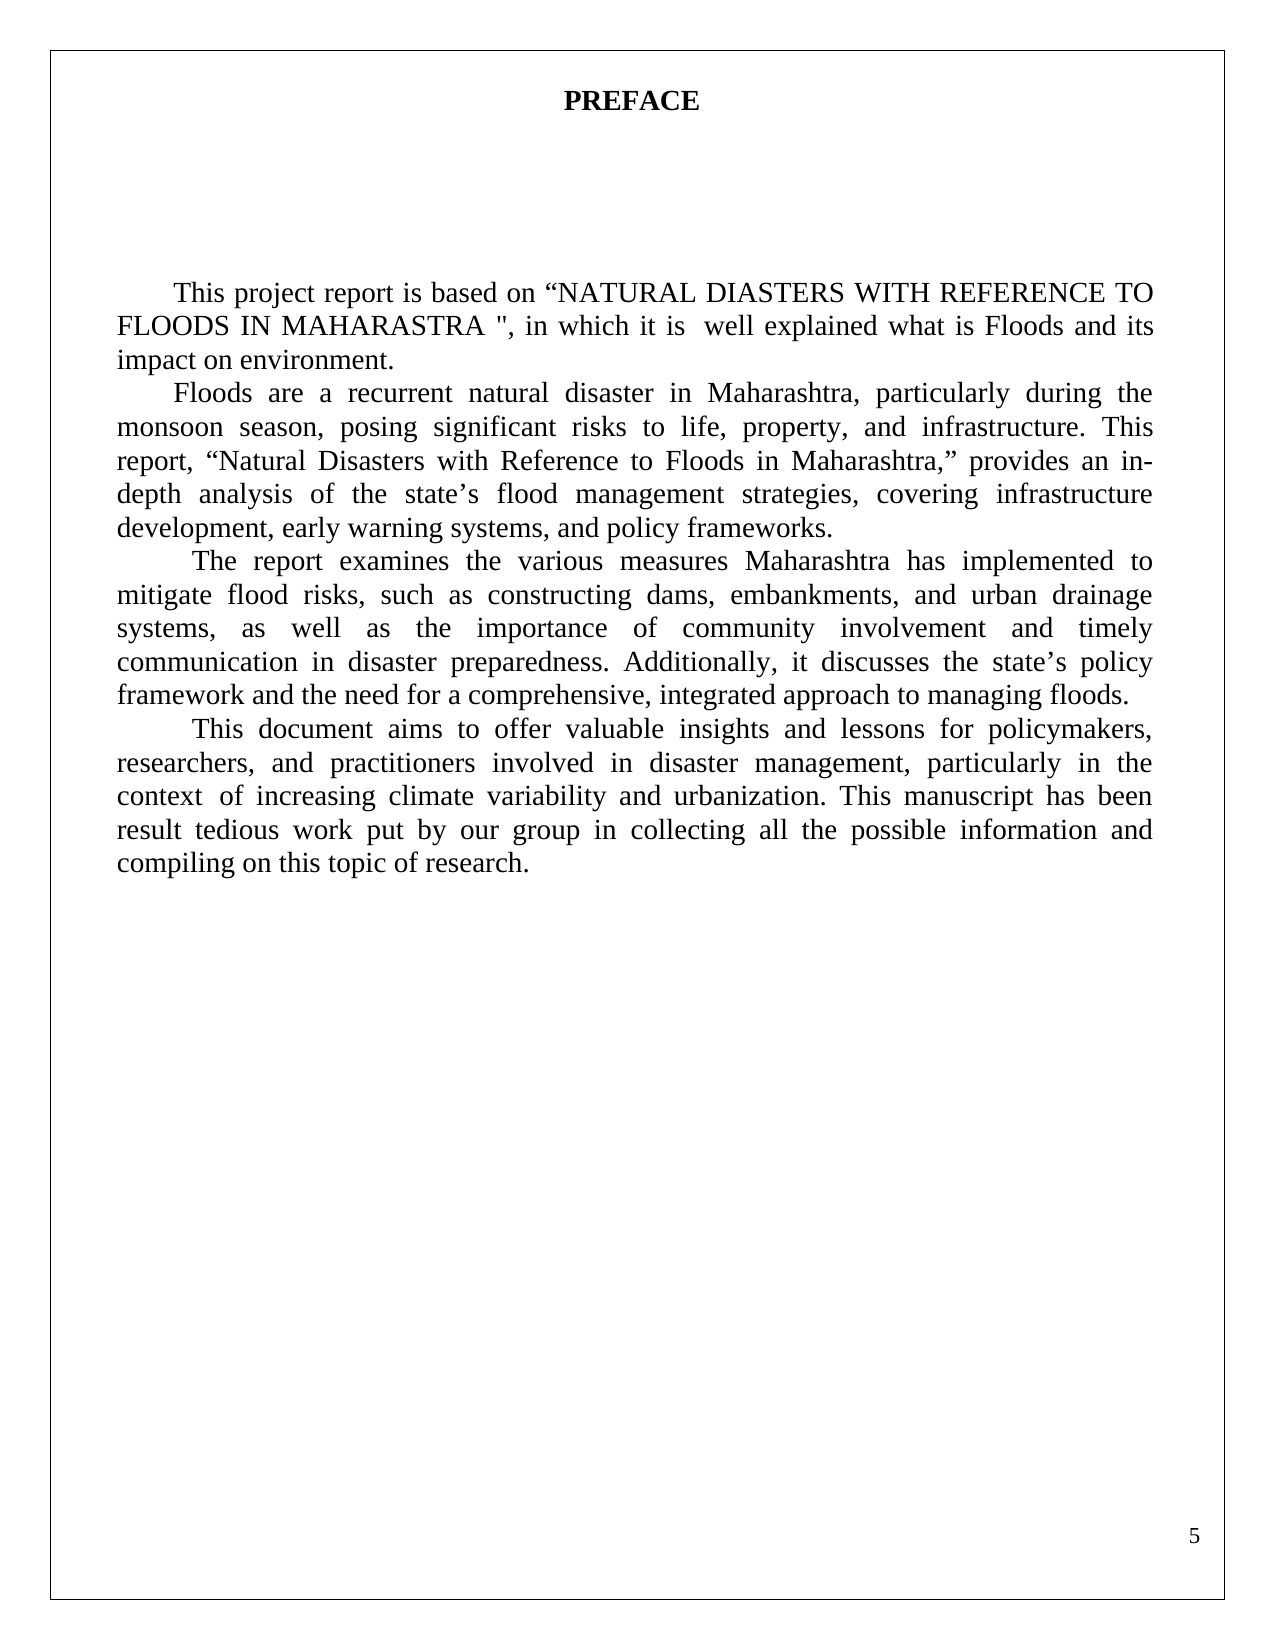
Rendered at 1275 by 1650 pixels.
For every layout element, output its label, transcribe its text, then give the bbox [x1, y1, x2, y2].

subtitle PREFACE [518, 83, 746, 116]
text Floods are a recurrent natural disaster in Maharashtra, particularly during the monsoon season, posing significant risks to life, property, and infrastructure. This report, “Natural Disasters with Reference to Floods in Maharashtra,” provides an in-depth analysis of the state’s flood management strategies, covering infrastructure development, early warning systems, and policy frameworks. [117, 376, 1154, 543]
text This document aims to offer valuable insights and lessons for policymakers, researchers, and practitioners involved in disaster management, particularly in the context of increasing climate variability and urbanization. This manuscript has been result tedious work put by our group in collecting all the possible information and compiling on this topic of research. [117, 711, 1154, 879]
text This project report is based on “NATURAL DIASTERS WITH REFERENCE TO FLOODS IN MAHARASTRA ", in which it is well explained what is Floods and its impact on environment. [117, 275, 1155, 376]
text The report examines the various measures Maharashtra has implemented to mitigate flood risks, such as constructing dams, embankments, and urban drainage systems, as well as the importance of community involvement and timely communication in disaster preparedness. Additionally, it discusses the state’s policy framework and the need for a comprehensive, integrated approach to managing floods. [117, 543, 1154, 711]
